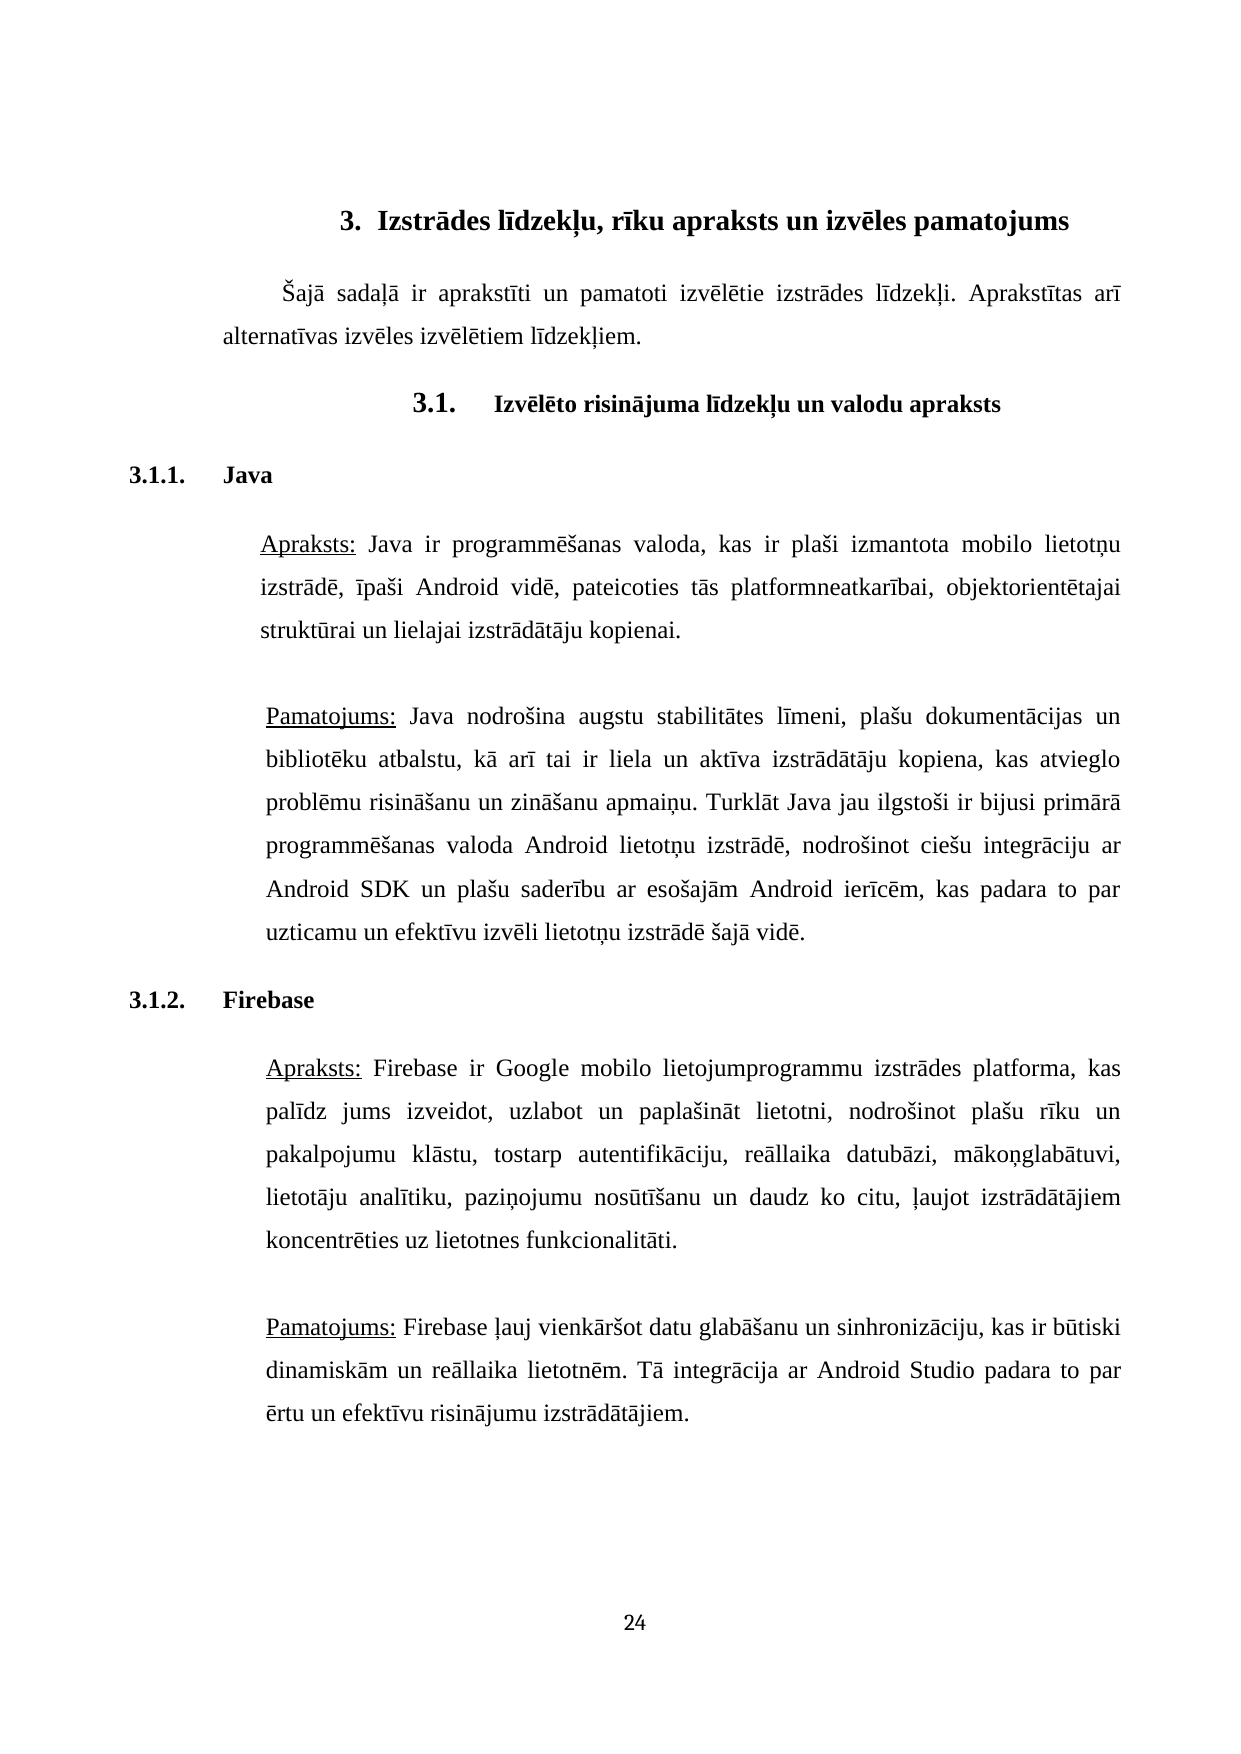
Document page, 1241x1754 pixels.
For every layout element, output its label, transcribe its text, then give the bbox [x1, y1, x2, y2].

text Apraksts: Java ir programmēšanas valoda, kas ir plaši izmantota mobilo lietotņu izstrādē, īpaši Android vidē, pateicoties tās platformneatkarībai, objektorientētajai struktūrai un lielajai izstrādātāju kopienai. [260, 529, 1122, 644]
subtitle Izvēlēto risinājuma līdzekļu un valodu apraksts [335, 385, 1122, 419]
text Apraksts: Firebase ir Google mobilo lietojumprogrammu izstrādes platforma, kas palīdz jums izveidot, uzlabot un paplašināt lietotni, nodrošinot plašu rīku un pakalpojumu klāstu, tostarp autentifikāciju, reāllaika datubāzi, mākoņglabātuvi, lietotāju analītiku, paziņojumu nosūtīšanu un daudz ko citu, ļaujot izstrādātājiem koncentrēties uz lietotnes funkcionalitāti. [266, 1053, 1122, 1254]
subtitle Firebase [185, 985, 1122, 1014]
text Pamatojums: Firebase ļauj vienkāršot datu glabāšanu un sinhronizāciju, kas ir būtiski dinamiskām un reāllaika lietotnēm. Tā integrācija ar Android Studio padara to par ērtu un efektīvu risinājumu izstrādātājiem. [266, 1312, 1122, 1427]
subtitle Izstrādes līdzekļu, rīku apraksts un izvēles pamatojums [260, 203, 1149, 236]
subtitle Java [185, 461, 1122, 489]
text Šajā sadaļā ir aprakstīti un pamatoti izvēlētie izstrādes līdzekļi. Aprakstītas arī alternatīvas izvēles izvēlētiem līdzekļiem. [223, 278, 1122, 350]
text Pamatojums: Java nodrošina augstu stabilitātes līmeni, plašu dokumentācijas un bibliotēku atbalstu, kā arī tai ir liela un aktīva izstrādātāju kopiena, kas atvieglo problēmu risināšanu un zināšanu apmaiņu. Turklāt Java jau ilgstoši ir bijusi primārā programmēšanas valoda Android lietotņu izstrādē, nodrošinot ciešu integrāciju ar Android SDK un plašu saderību ar esošajām Android ierīcēm, kas padara to par uzticamu un efektīvu izvēli lietotņu izstrādē šajā vidē. [266, 701, 1122, 946]
